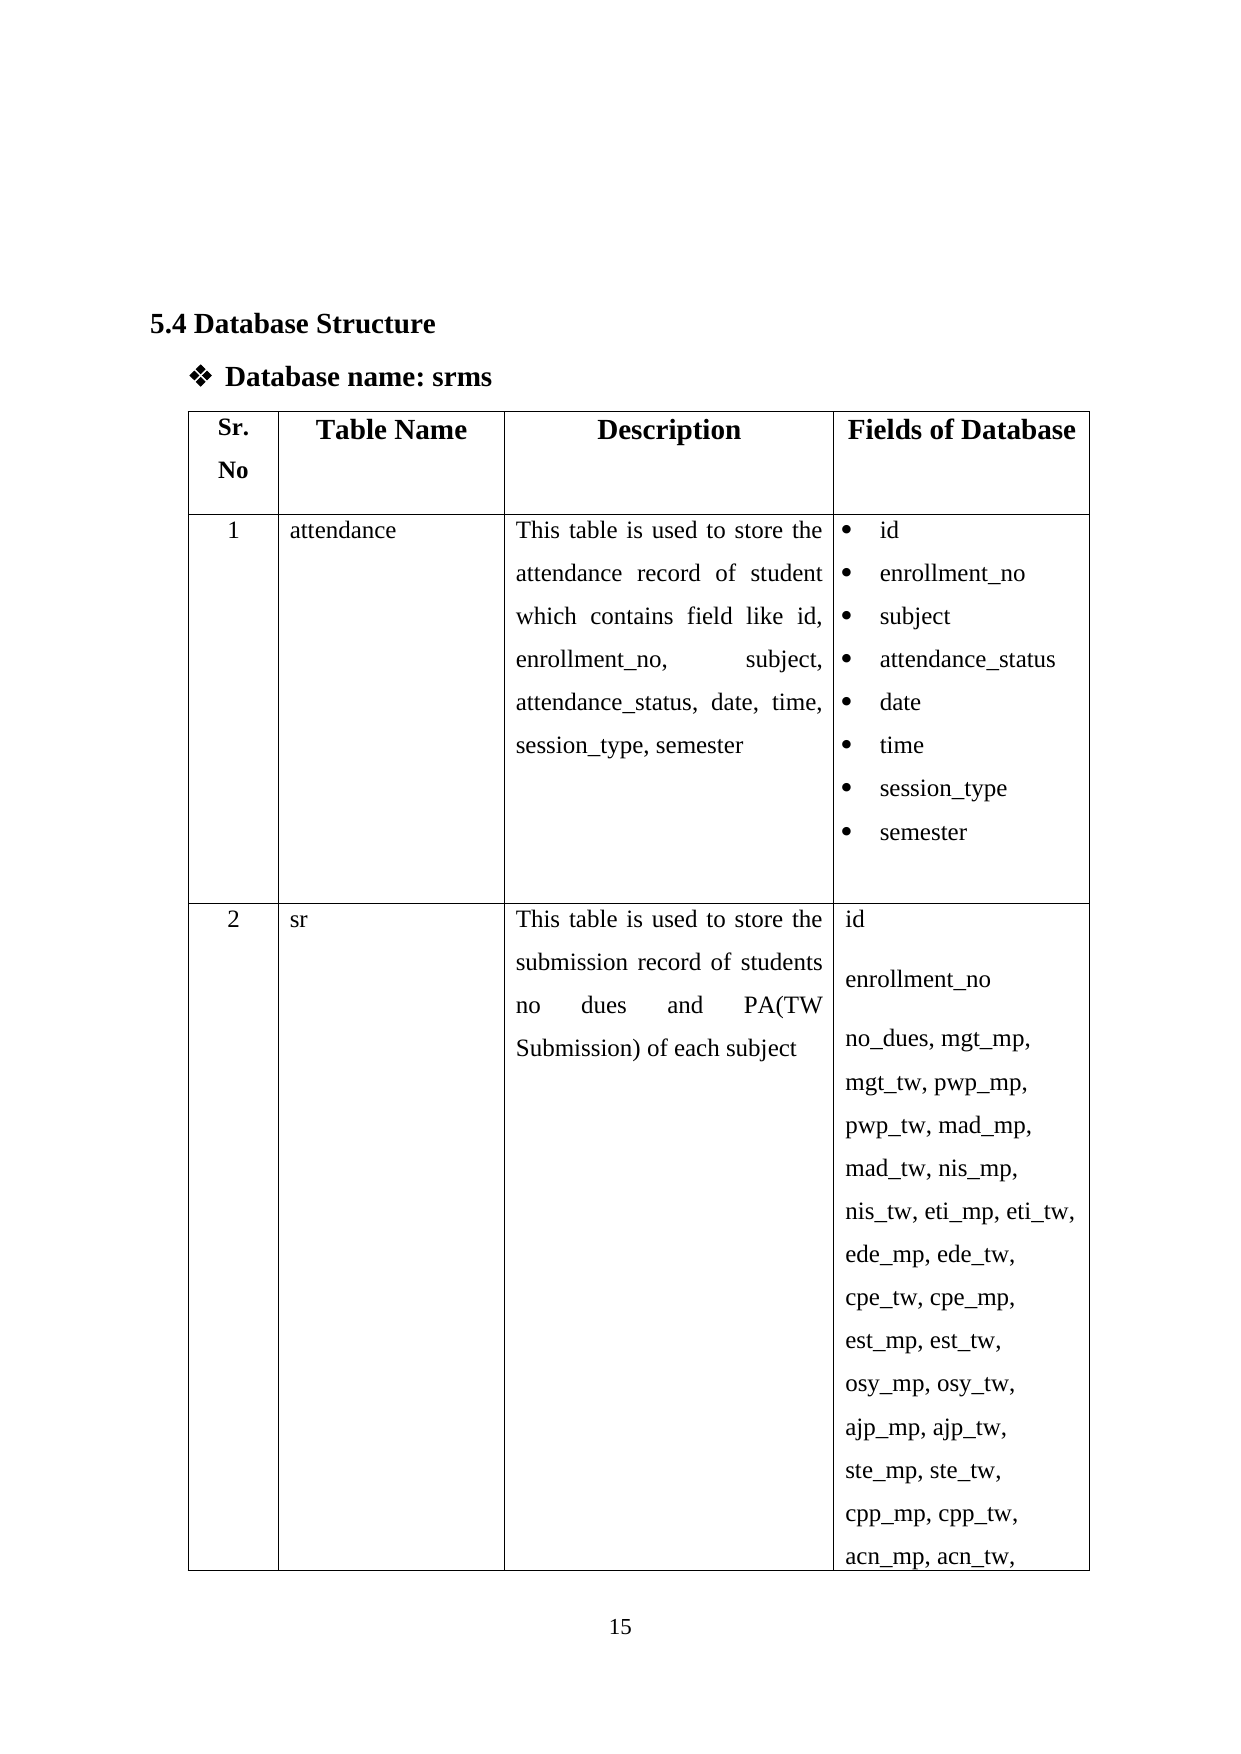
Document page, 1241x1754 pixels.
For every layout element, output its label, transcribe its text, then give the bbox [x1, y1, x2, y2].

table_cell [505, 904, 833, 1570]
table_header Description [505, 412, 833, 514]
table_cell attendance [279, 515, 504, 903]
table_header Fields of Database [834, 412, 1089, 514]
text 5.4 Database Structure [150, 307, 1090, 340]
list Database name: srms [187, 359, 1090, 392]
table_cell id enrollment_no subject attendance_status date time session_type semester [834, 515, 1089, 903]
table_header Table Name [279, 412, 504, 514]
table_cell sr [279, 904, 504, 1570]
table_cell 1 [189, 515, 278, 903]
table_header Sr. No [189, 412, 278, 514]
table_cell 2 [189, 904, 278, 1570]
table_cell This table is used to store the attendance record of student which contains field like id, enrollment_no, subject, attendance_status, date, time, session_type, semester [505, 515, 833, 903]
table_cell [834, 904, 1089, 1570]
